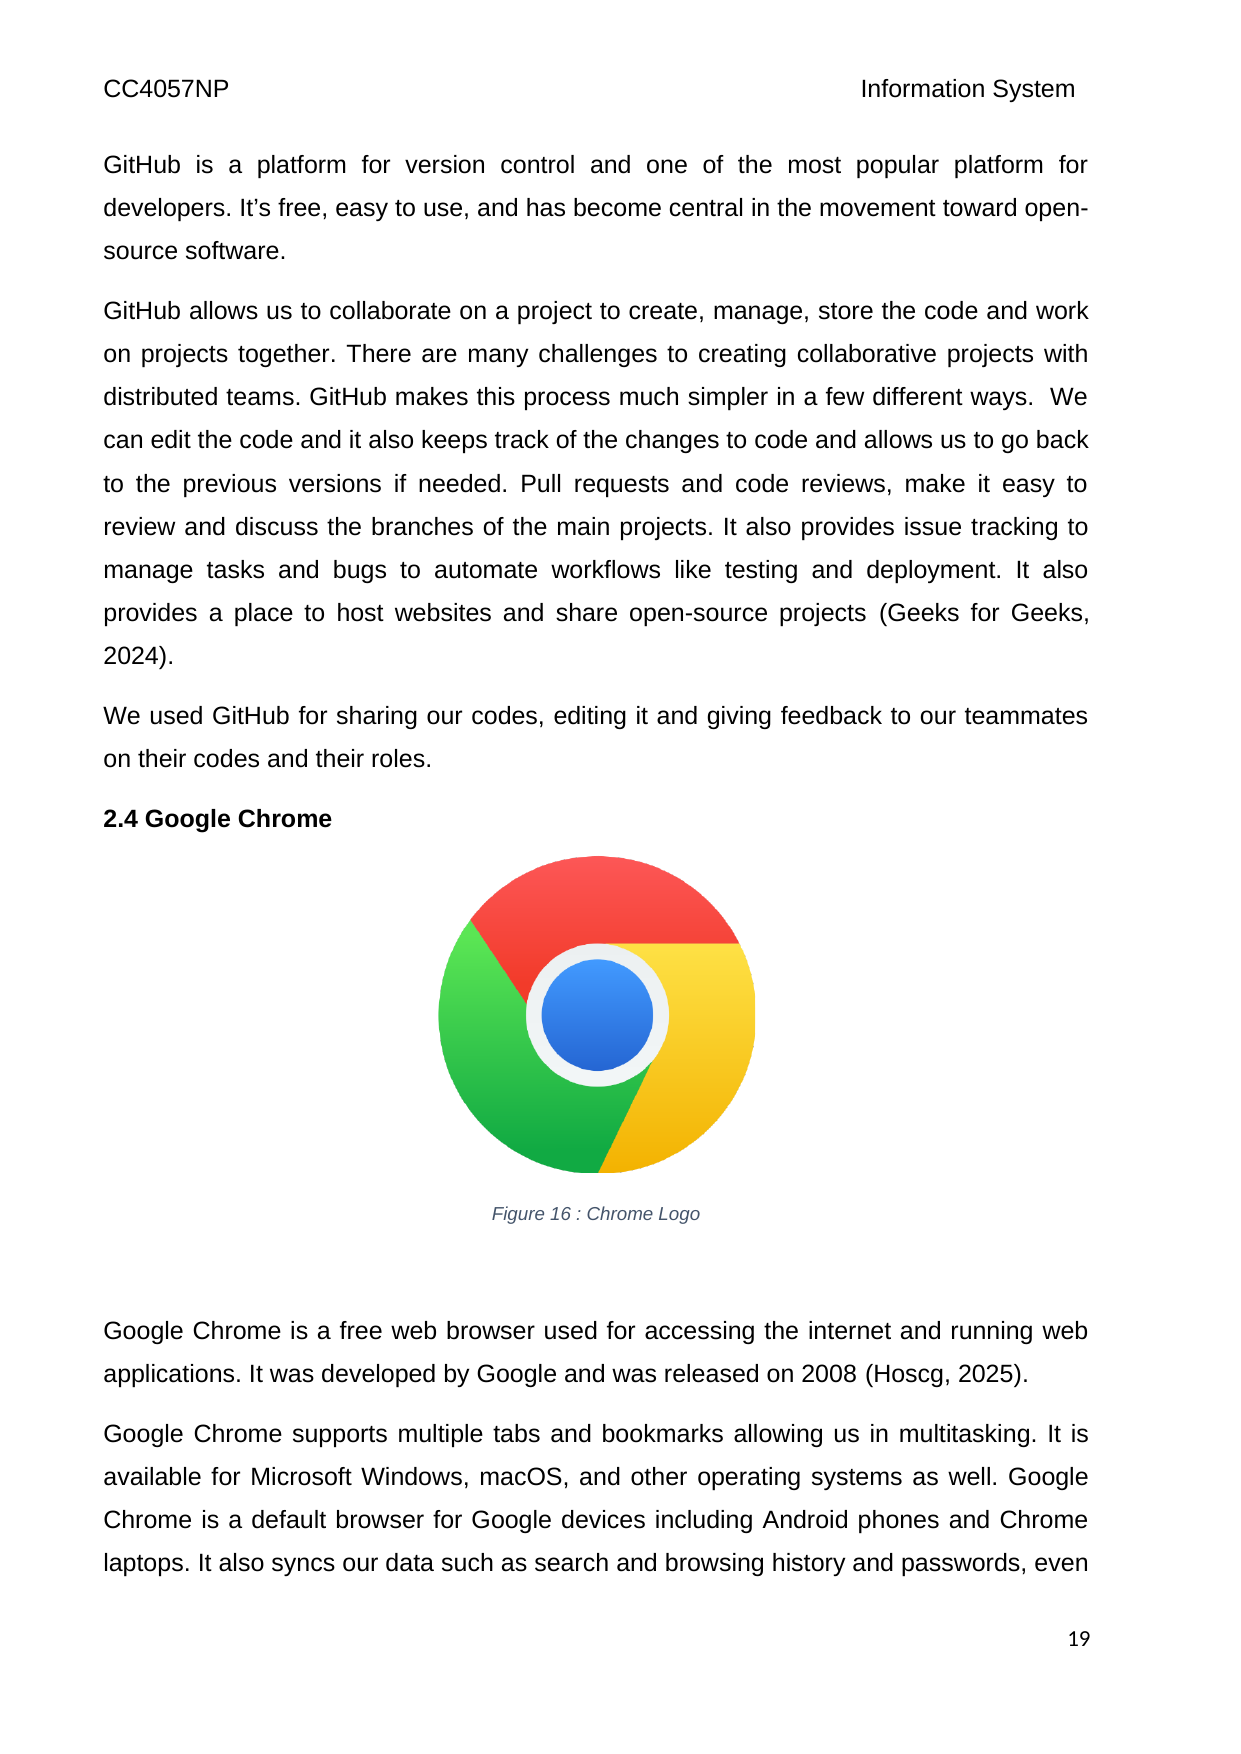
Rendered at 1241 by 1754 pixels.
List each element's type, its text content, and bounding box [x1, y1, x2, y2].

text GitHub allows us to collaborate on a project to create, manage, store the code and work on projects together. There are many challenges to creating collaborative projects with distributed teams. GitHub makes this process much simpler in a few different ways. We can edit the code and it also keeps track of the changes to code and allows us to go back to the previous versions if needed. Pull requests and code reviews, make it easy to review and discuss the branches of the main projects. It also provides issue tracking to manage tasks and bugs to automate workflows like testing and deployment. It also provides a place to host websites and share open-source projects . [103, 296, 1090, 670]
text Figure 16 : Chrome Logo [103, 1203, 1090, 1225]
text GitHub is a platform for version control and one of the most popular platform for developers. It’s free, easy to use, and has become central in the movement toward open-source software. [103, 150, 1090, 265]
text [103, 1419, 1090, 1577]
picture [438, 855, 756, 1173]
text We used GitHub for sharing our codes, editing it and giving feedback to our teammates on their codes and their roles. [103, 701, 1090, 773]
text Google Chrome is a free web browser used for accessing the internet and running web applications. It was developed by Google and was released on 2008 . [103, 1316, 1090, 1388]
subtitle 2.4 Google Chrome [103, 804, 1090, 832]
